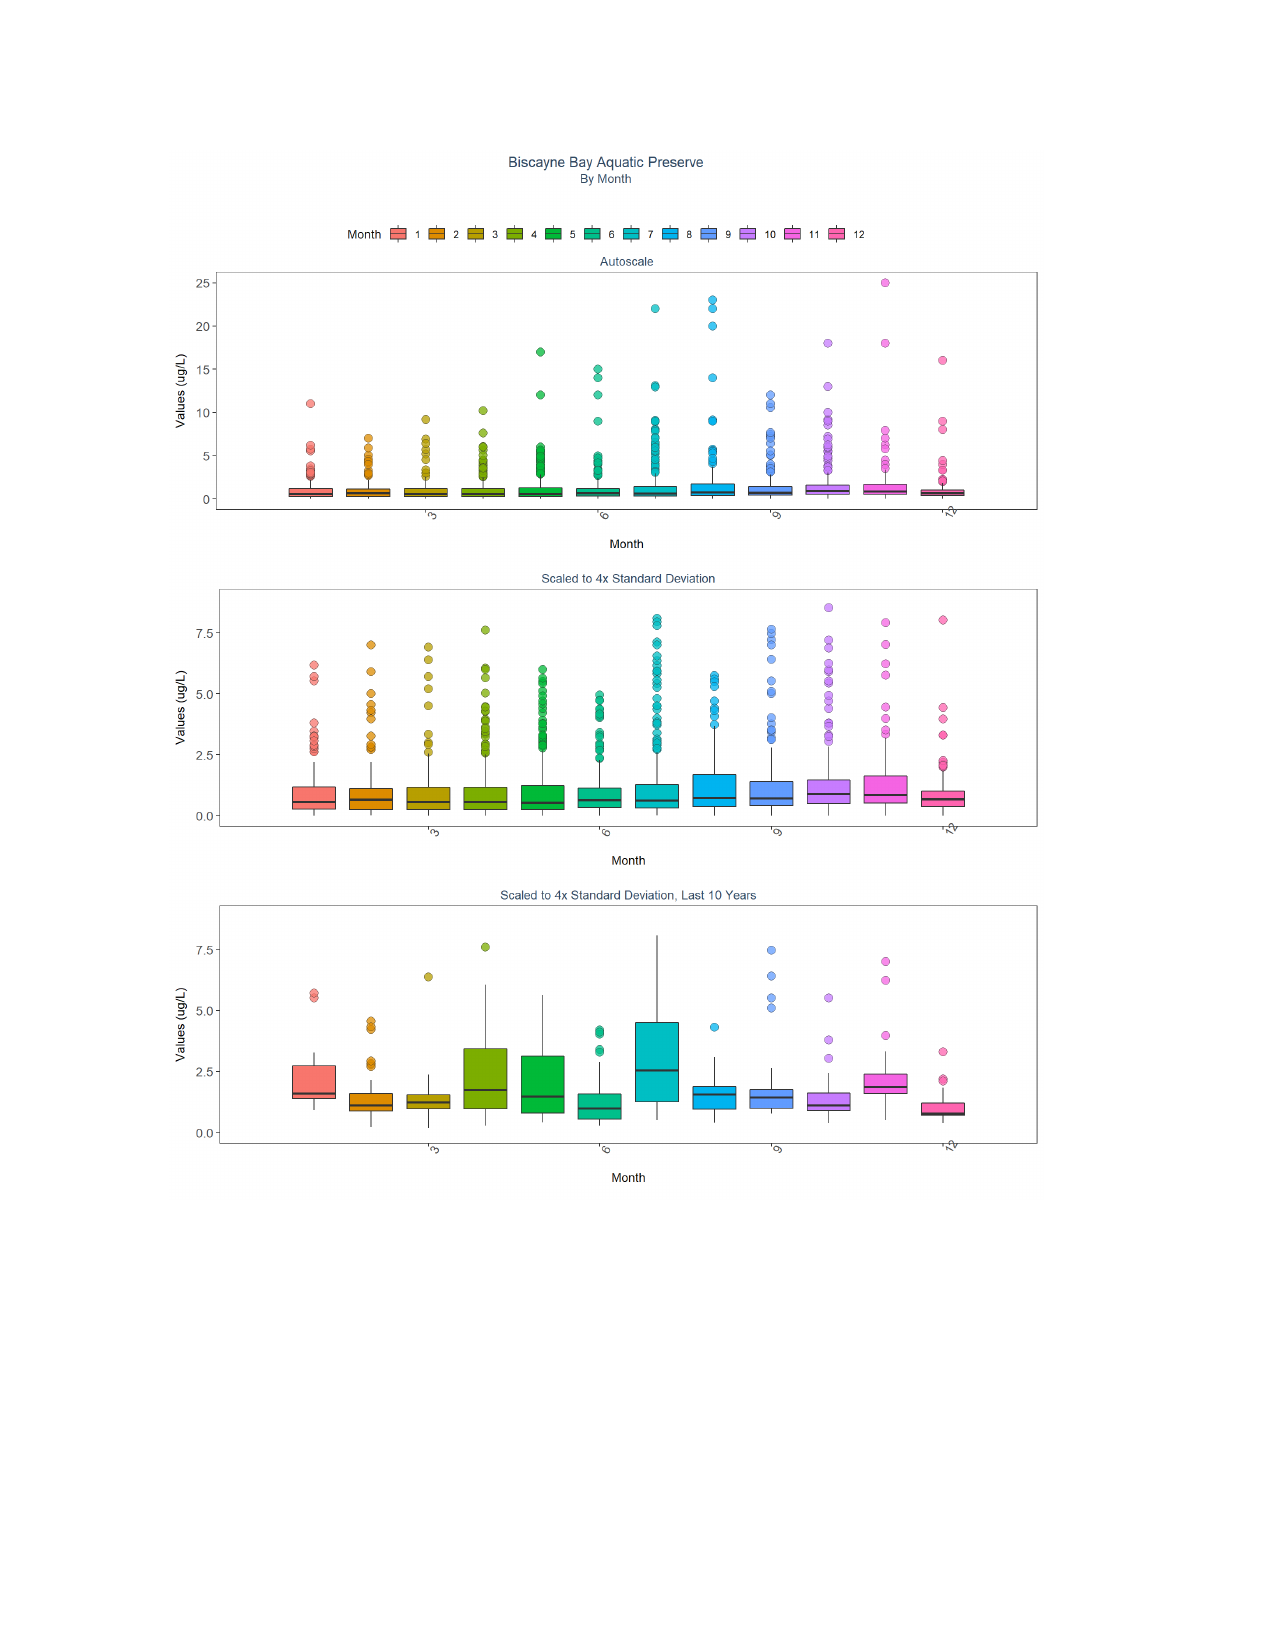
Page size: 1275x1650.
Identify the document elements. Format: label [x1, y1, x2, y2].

picture [168, 150, 1044, 1200]
